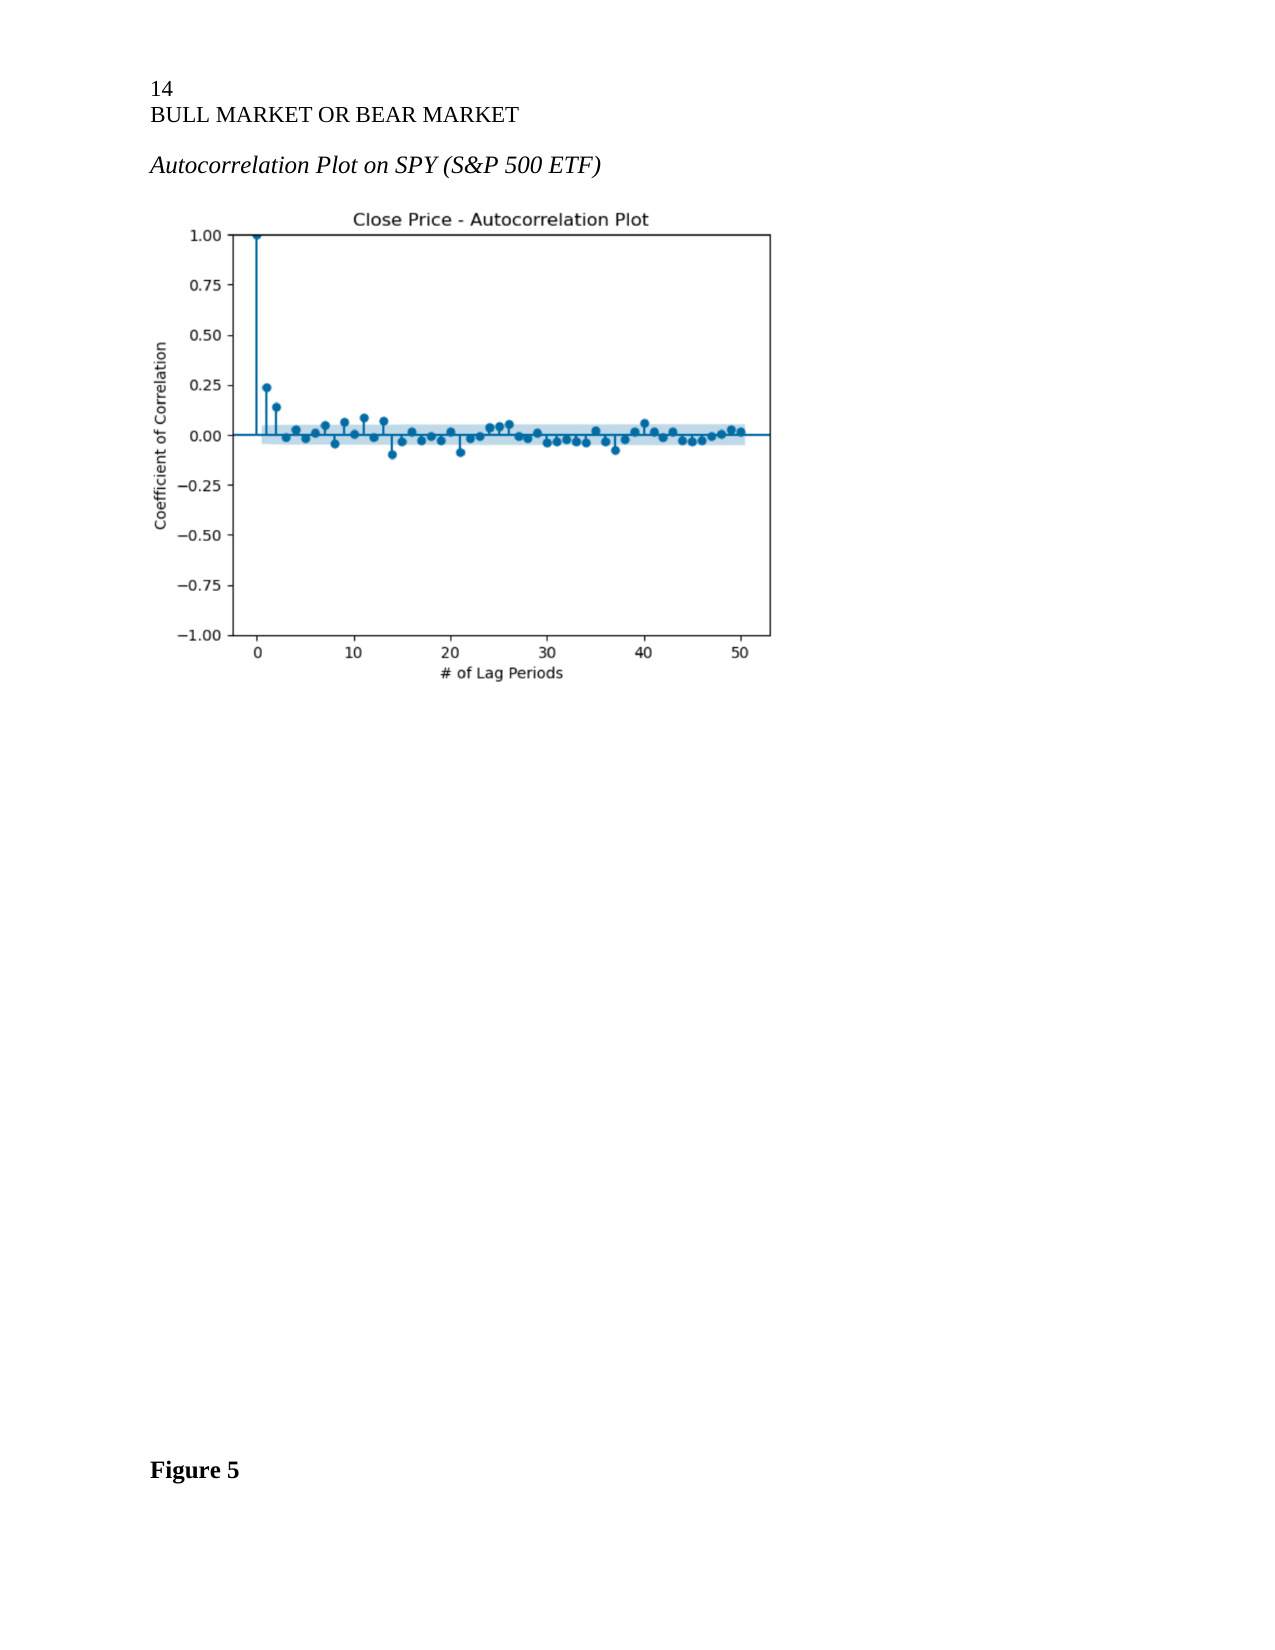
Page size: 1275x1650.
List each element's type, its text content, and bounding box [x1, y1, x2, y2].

text Autocorrelation Plot on SPY (S&P 500 ETF) [150, 150, 1125, 179]
text Figure 5 [150, 1455, 1125, 1484]
picture [150, 207, 775, 682]
